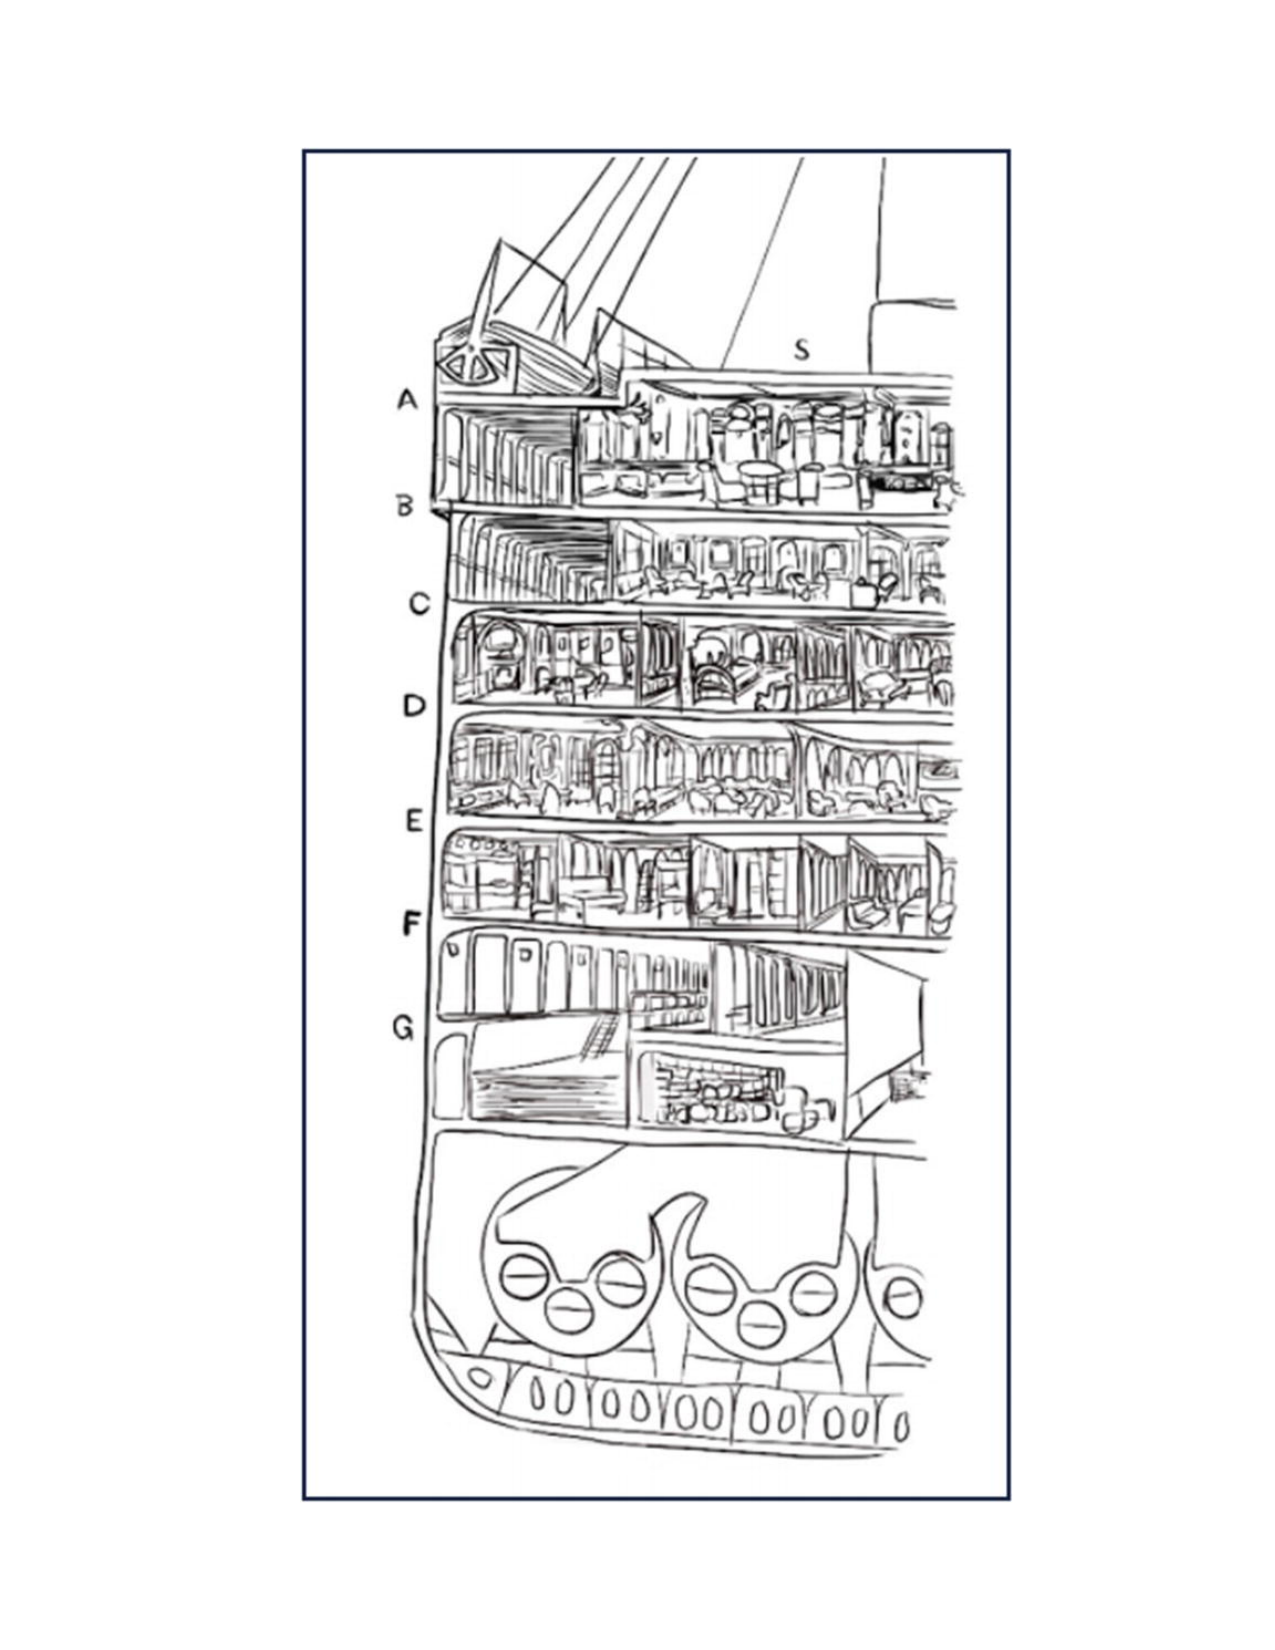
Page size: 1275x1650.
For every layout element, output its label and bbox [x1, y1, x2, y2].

picture [300, 147, 1013, 1503]
